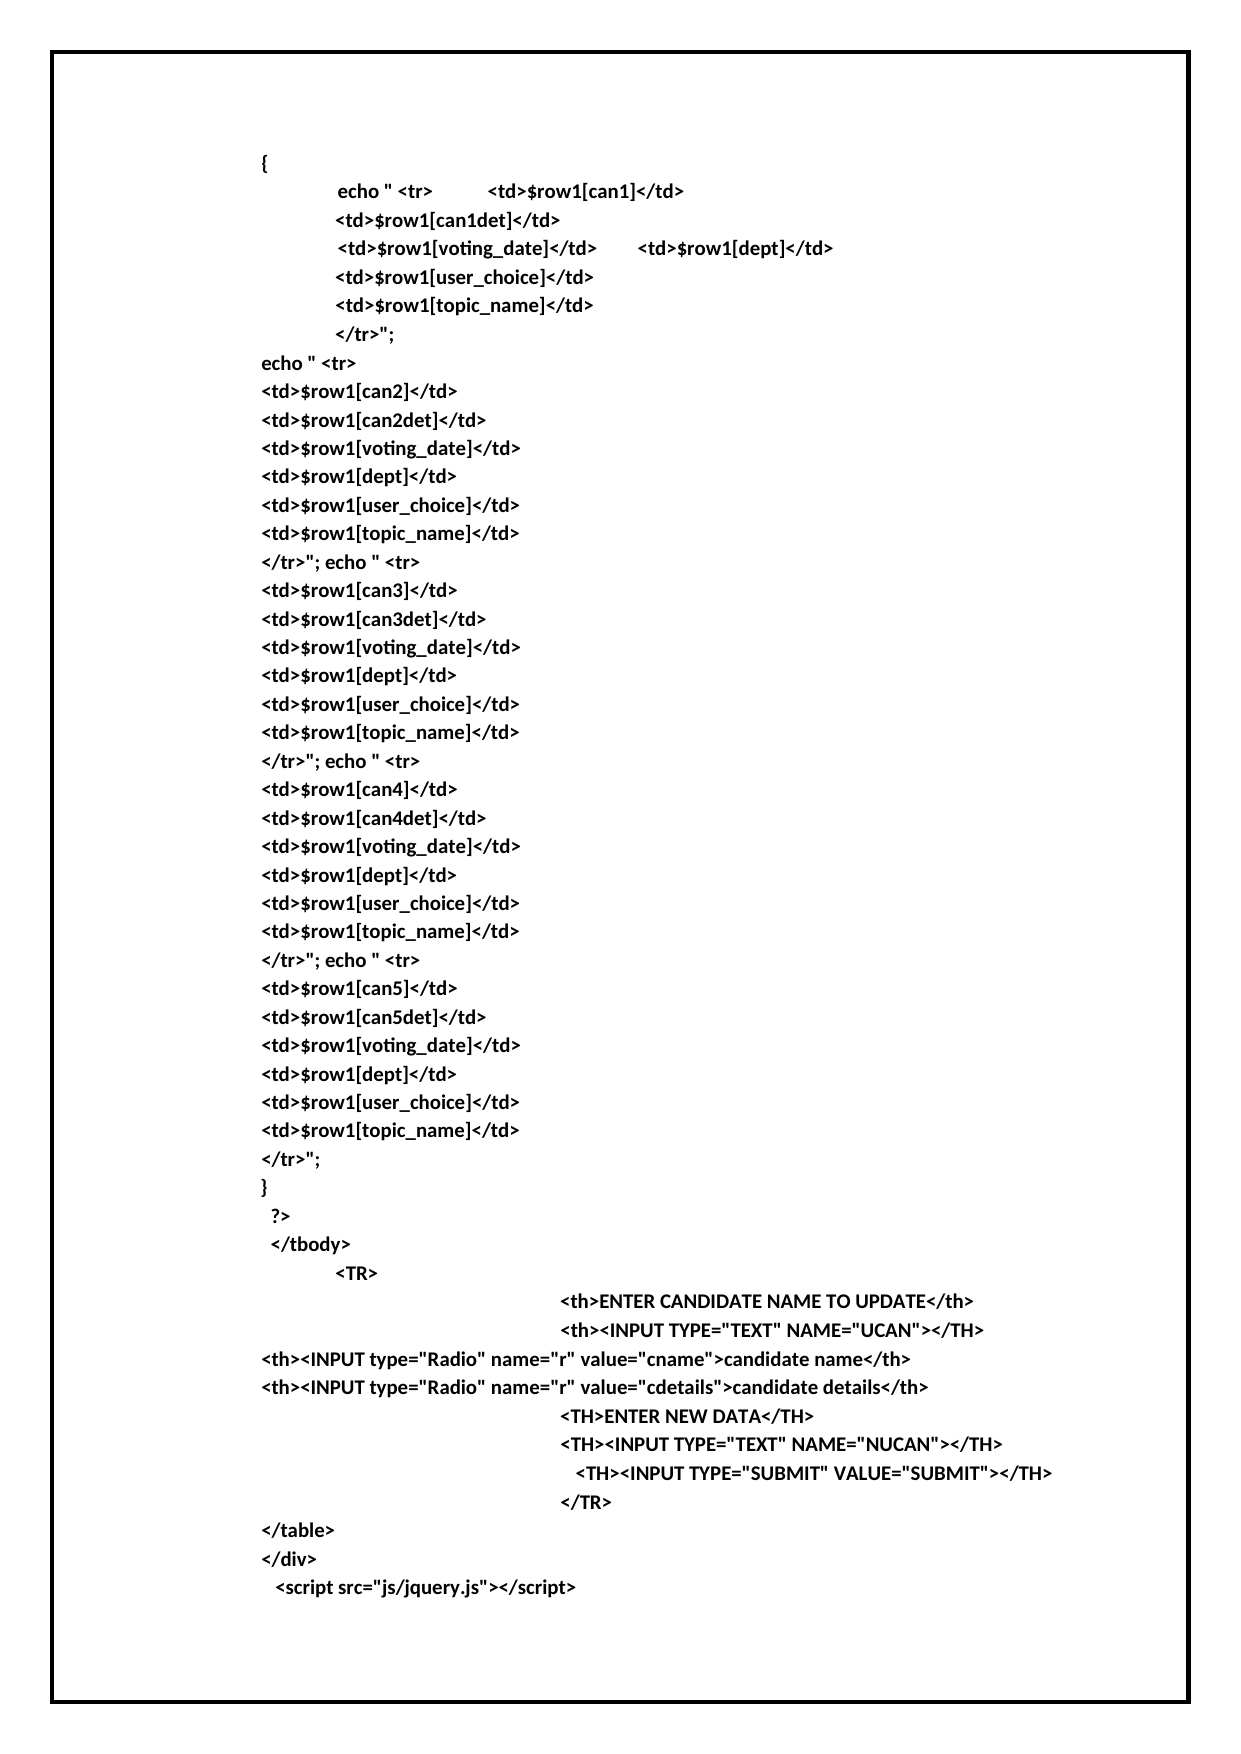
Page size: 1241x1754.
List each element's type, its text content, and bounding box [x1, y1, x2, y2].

text <th><INPUT type="Radio" name="r" value="cname">candidate name</th> [261, 1346, 1126, 1371]
text <td>$row1[voting_date]</td> [261, 833, 1126, 859]
text <td>$row1[topic_name]</td> [261, 521, 1126, 546]
text </tr>"; [261, 1146, 1126, 1172]
text <td>$row1[dept]</td> [261, 464, 1126, 489]
text <td>$row1[user_choice]</td> [261, 890, 1126, 916]
text <script src="js/jquery.js"></script> [261, 1574, 1126, 1600]
text <td>$row1[user_choice]</td> [261, 691, 1126, 717]
text <td>$row1[can2]</td> [261, 378, 1126, 404]
text <TH><INPUT TYPE="SUBMIT" VALUE="SUBMIT"></TH> [112, 1460, 1128, 1486]
text <td>$row1[dept]</td> [261, 663, 1126, 688]
text <td>$row1[voting_date]</td> [261, 634, 1126, 660]
text <th><INPUT TYPE="TEXT" NAME="UCAN"></TH> [112, 1317, 1128, 1343]
text <td>$row1[voting_date]</td> [261, 435, 1126, 461]
text <td>$row1[can5]</td> [261, 976, 1126, 1001]
text <td>$row1[user_choice]</td> [112, 264, 1128, 289]
text </TR> [112, 1489, 1128, 1514]
text <td>$row1[can3det]</td> [261, 606, 1126, 631]
text </div> [261, 1546, 1126, 1571]
text ?> [261, 1203, 1126, 1229]
text </tbody> [261, 1232, 1126, 1257]
text <td>$row1[topic_name]</td> [261, 719, 1126, 745]
text echo " <tr> [261, 350, 1126, 375]
text <td>$row1[topic_name]</td> [261, 919, 1126, 944]
text } [112, 1174, 1128, 1200]
text <TR> [112, 1260, 1128, 1286]
text <td>$row1[can2det]</td> [261, 407, 1126, 432]
text <td>$row1[voting_date]</td> [261, 1032, 1126, 1058]
text <td>$row1[can1det]</td> [112, 207, 1128, 232]
text { [261, 150, 1126, 175]
text <td>$row1[can4]</td> [261, 776, 1126, 802]
text <td>$row1[topic_name]</td> [112, 293, 1128, 318]
text </table> [261, 1517, 1126, 1543]
text <td>$row1[topic_name]</td> [261, 1118, 1126, 1143]
text <td>$row1[dept]</td> [261, 1061, 1126, 1086]
text <TH><INPUT TYPE="TEXT" NAME="NUCAN"></TH> [112, 1432, 1128, 1457]
text <th><INPUT type="Radio" name="r" value="cdetails">candidate details</th> [261, 1374, 1126, 1400]
text <td>$row1[can5det]</td> [261, 1004, 1126, 1029]
text <td>$row1[user_choice]</td> [261, 1089, 1126, 1115]
text <TH>ENTER NEW DATA</TH> [112, 1403, 1128, 1428]
text <th>ENTER CANDIDATE NAME TO UPDATE</th> [112, 1289, 1128, 1314]
text </tr>"; [112, 321, 1128, 347]
text <td>$row1[can3]</td> [261, 577, 1126, 603]
text echo " <tr> <td>$row1[can1]</td> [261, 178, 704, 204]
text </tr>"; echo " <tr> [261, 549, 438, 574]
text </tr>"; echo " <tr> [261, 947, 438, 972]
text <td>$row1[can4det]</td> [261, 805, 1126, 830]
text <td>$row1[user_choice]</td> [261, 492, 1126, 517]
text <td>$row1[voting_date]</td> <td>$row1[dept]</td> [261, 236, 869, 261]
text </tr>"; echo " <tr> [261, 748, 438, 773]
text <td>$row1[dept]</td> [261, 862, 1126, 887]
